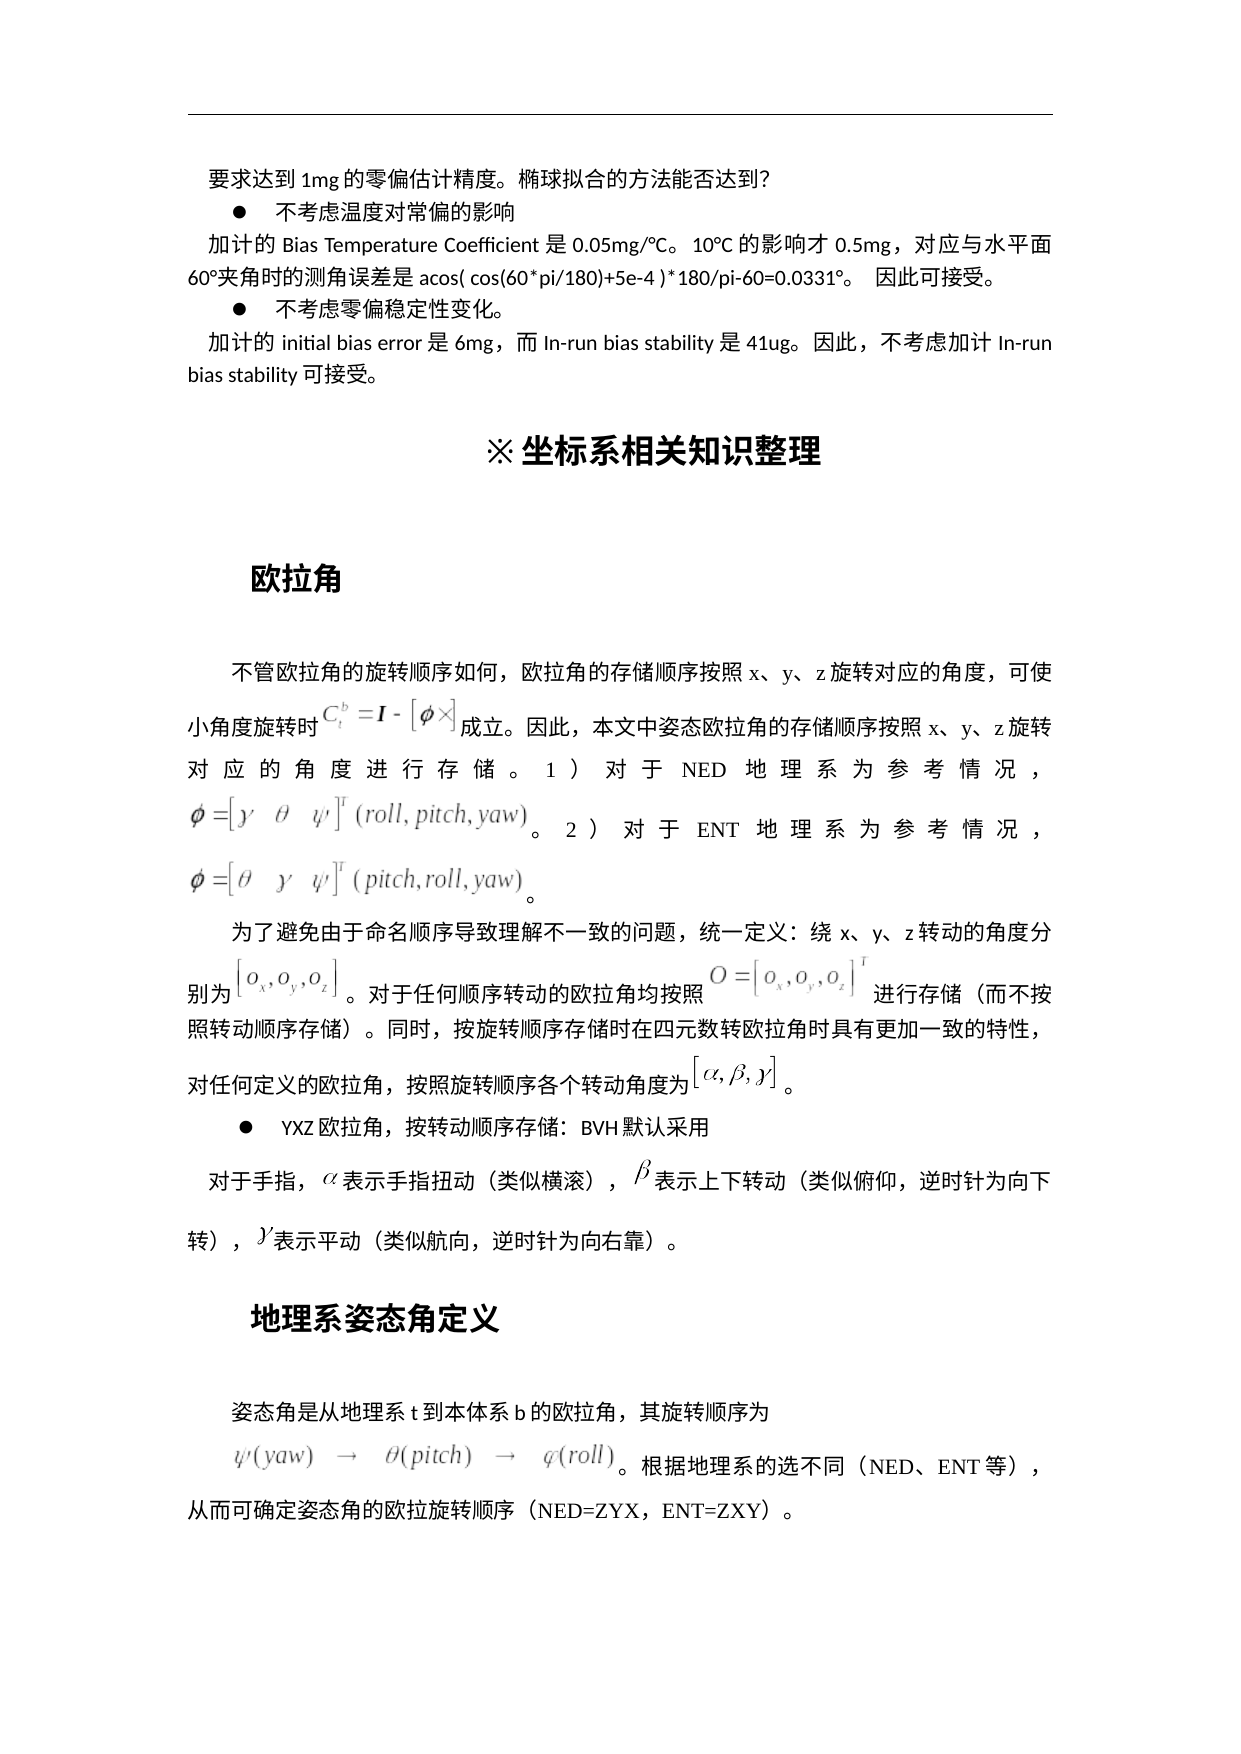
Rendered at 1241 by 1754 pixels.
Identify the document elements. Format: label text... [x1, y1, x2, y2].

text 不管欧拉角的旋转顺序如何，欧拉角的存储顺序按照x、y、z旋转对应的角度，可使小角度旋转时成立。因此，本文中姿态欧拉角的存储顺序按照x、y、z旋转对应的角度进行存储。1）对于NED地理系为参考情况，。2）对于ENT地理系为参考情况，。 [187, 654, 1053, 914]
list 不考虑温度对常偏的影响 [231, 194, 1053, 227]
text 姿态角是从地理系t到本体系b的欧拉角，其旋转顺序为 [187, 1395, 1053, 1427]
text 为了避免由于命名顺序导致理解不一致的问题，统一定义：绕x、y、z转动的角度分别为。对于任何顺序转动的欧拉角均按照进行存储（而不按照转动顺序存储）。同时，按旋转顺序存储时在四元数转欧拉角时具有更加一致的特性，对任何定义的欧拉角，按照旋转顺序各个转动角度为 。 [187, 914, 1053, 1109]
text 加计的 initial bias error是6mg，而In-run bias stability是41ug。因此，不考虑加计In-run bias stability可接受。 [187, 324, 1053, 389]
text 加计的Bias Temperature Coefficient是0.05mg/°C。10°C的影响才0.5mg，对应与水平面60°夹角时的测角误差是 acos( cos(60*pi/180)+5e-4 )*180/pi-60=0.0331°。 因此可接受。 [187, 227, 1053, 292]
subtitle 地理系姿态角定义 [187, 1284, 1053, 1349]
list 不考虑零偏稳定性变化。 [231, 292, 1053, 324]
subtitle ※ 坐标系相关知识整理 [187, 417, 1053, 482]
subtitle 欧拉角 [187, 544, 1053, 609]
text 对于手指，表示手指扭动（类似横滚），表示上下转动（类似俯仰，逆时针为向下转），表示平动（类似航向，逆时针为向右靠）。 [187, 1142, 1053, 1272]
text 要求达到1mg的零偏估计精度。椭球拟合的方法能否达到？ [187, 162, 1053, 194]
list YXZ欧拉角，按转动顺序存储：BVH默认采用 [238, 1109, 1053, 1142]
text 。根据地理系的选不同（NED、ENT等），从而可确定姿态角的欧拉旋转顺序（NED=ZYX，ENT=ZXY）。 [187, 1427, 1053, 1525]
